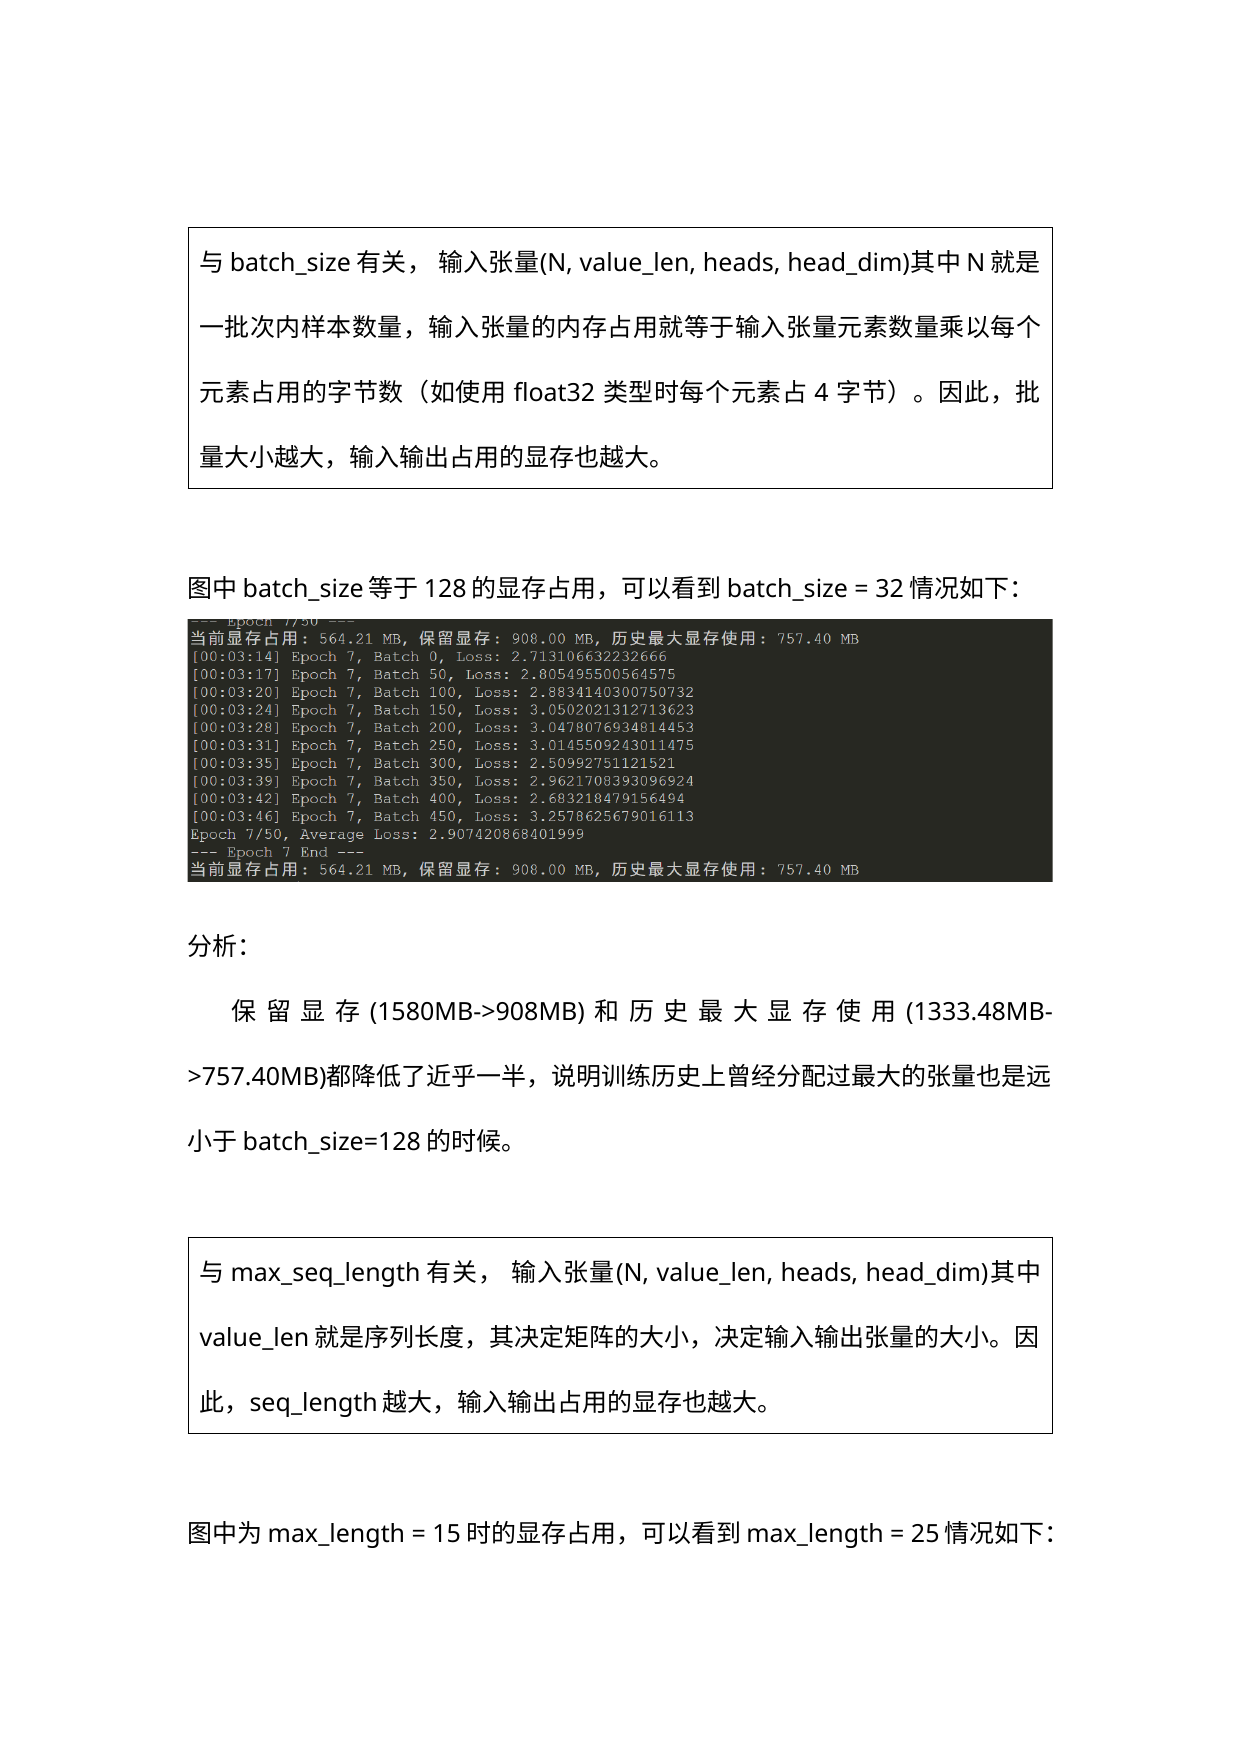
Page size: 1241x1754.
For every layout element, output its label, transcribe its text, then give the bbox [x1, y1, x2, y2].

table_header 与max_seq_length有关， 输入张量(N, value_len, heads, head_dim)其中value_len就是序列长度，其决定矩阵的大小，决定输入输出张量的大小。因此，seq_length越大，输入输出占用的显存也越大。 [189, 1238, 1052, 1433]
text 分析： [187, 912, 1053, 977]
picture [187, 619, 1053, 882]
text 图中为max_length = 15时的显存占用，可以看到max_length = 25情况如下： [187, 1499, 1053, 1564]
text 保留显存(1580MB->908MB)和历史最大显存使用(1333.48MB->757.40MB)都降低了近乎一半，说明训练历史上曾经分配过最大的张量也是远小于batch_size=128的时候。 [187, 977, 1053, 1172]
text 图中batch_size等于128的显存占用，可以看到batch_size = 32情况如下： [187, 554, 1053, 619]
table_header 与batch_size有关， 输入张量(N, value_len, heads, head_dim)其中N就是一批次内样本数量，输入张量的内存占用就等于输入张量元素数量乘以每个元素占用的字节数（如使用 float32 类型时每个元素占 4 字节）。因此，批量大小越大，输入输出占用的显存也越大。 [189, 228, 1052, 488]
